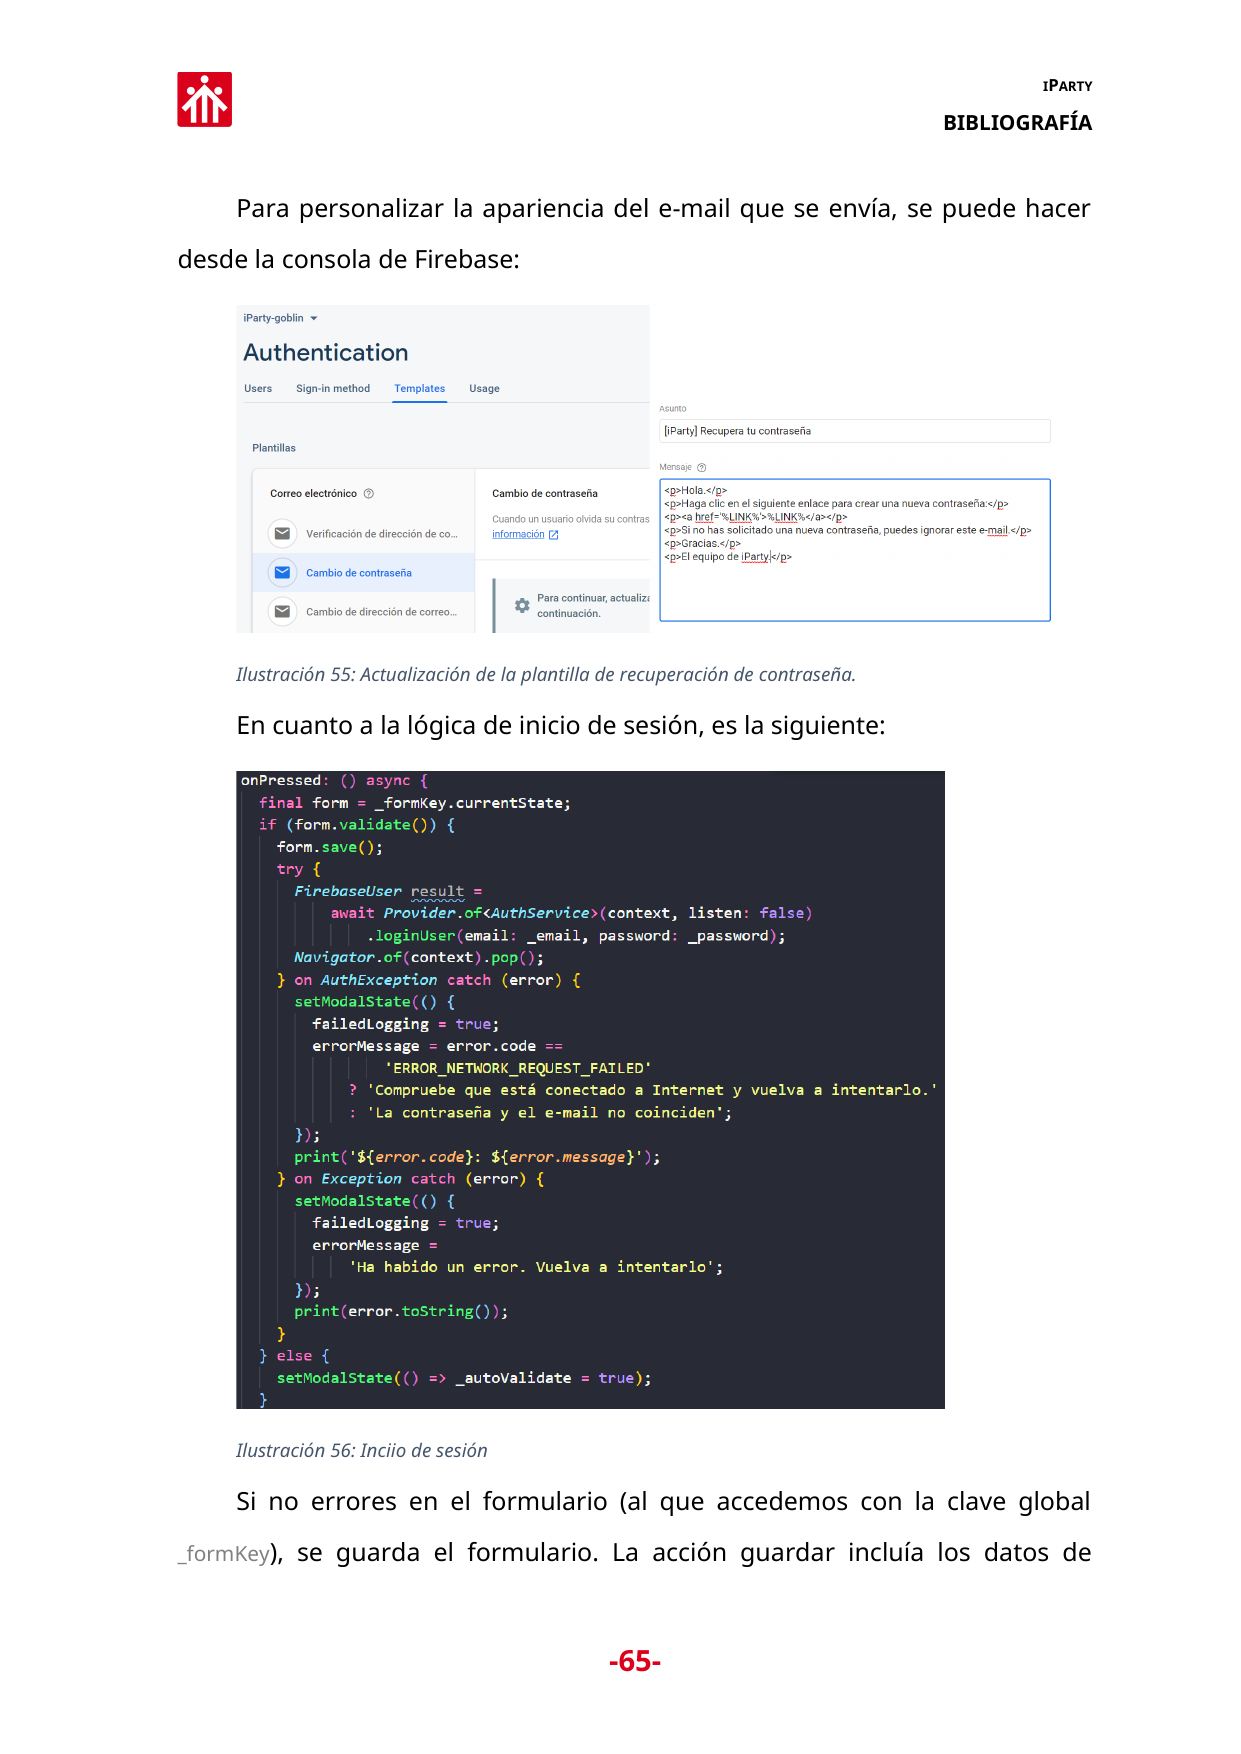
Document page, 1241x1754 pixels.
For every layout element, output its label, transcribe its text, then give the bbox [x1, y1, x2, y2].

picture [236, 305, 1064, 633]
picture [236, 771, 945, 1409]
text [177, 1484, 1092, 1569]
text En cuanto a la lógica de inicio de sesión, es la siguiente: [177, 708, 1092, 742]
picture [177, 72, 232, 127]
text Para personalizar la apariencia del e-mail que se envía, se puede hacer desde la consola de Firebase: [177, 191, 1092, 276]
